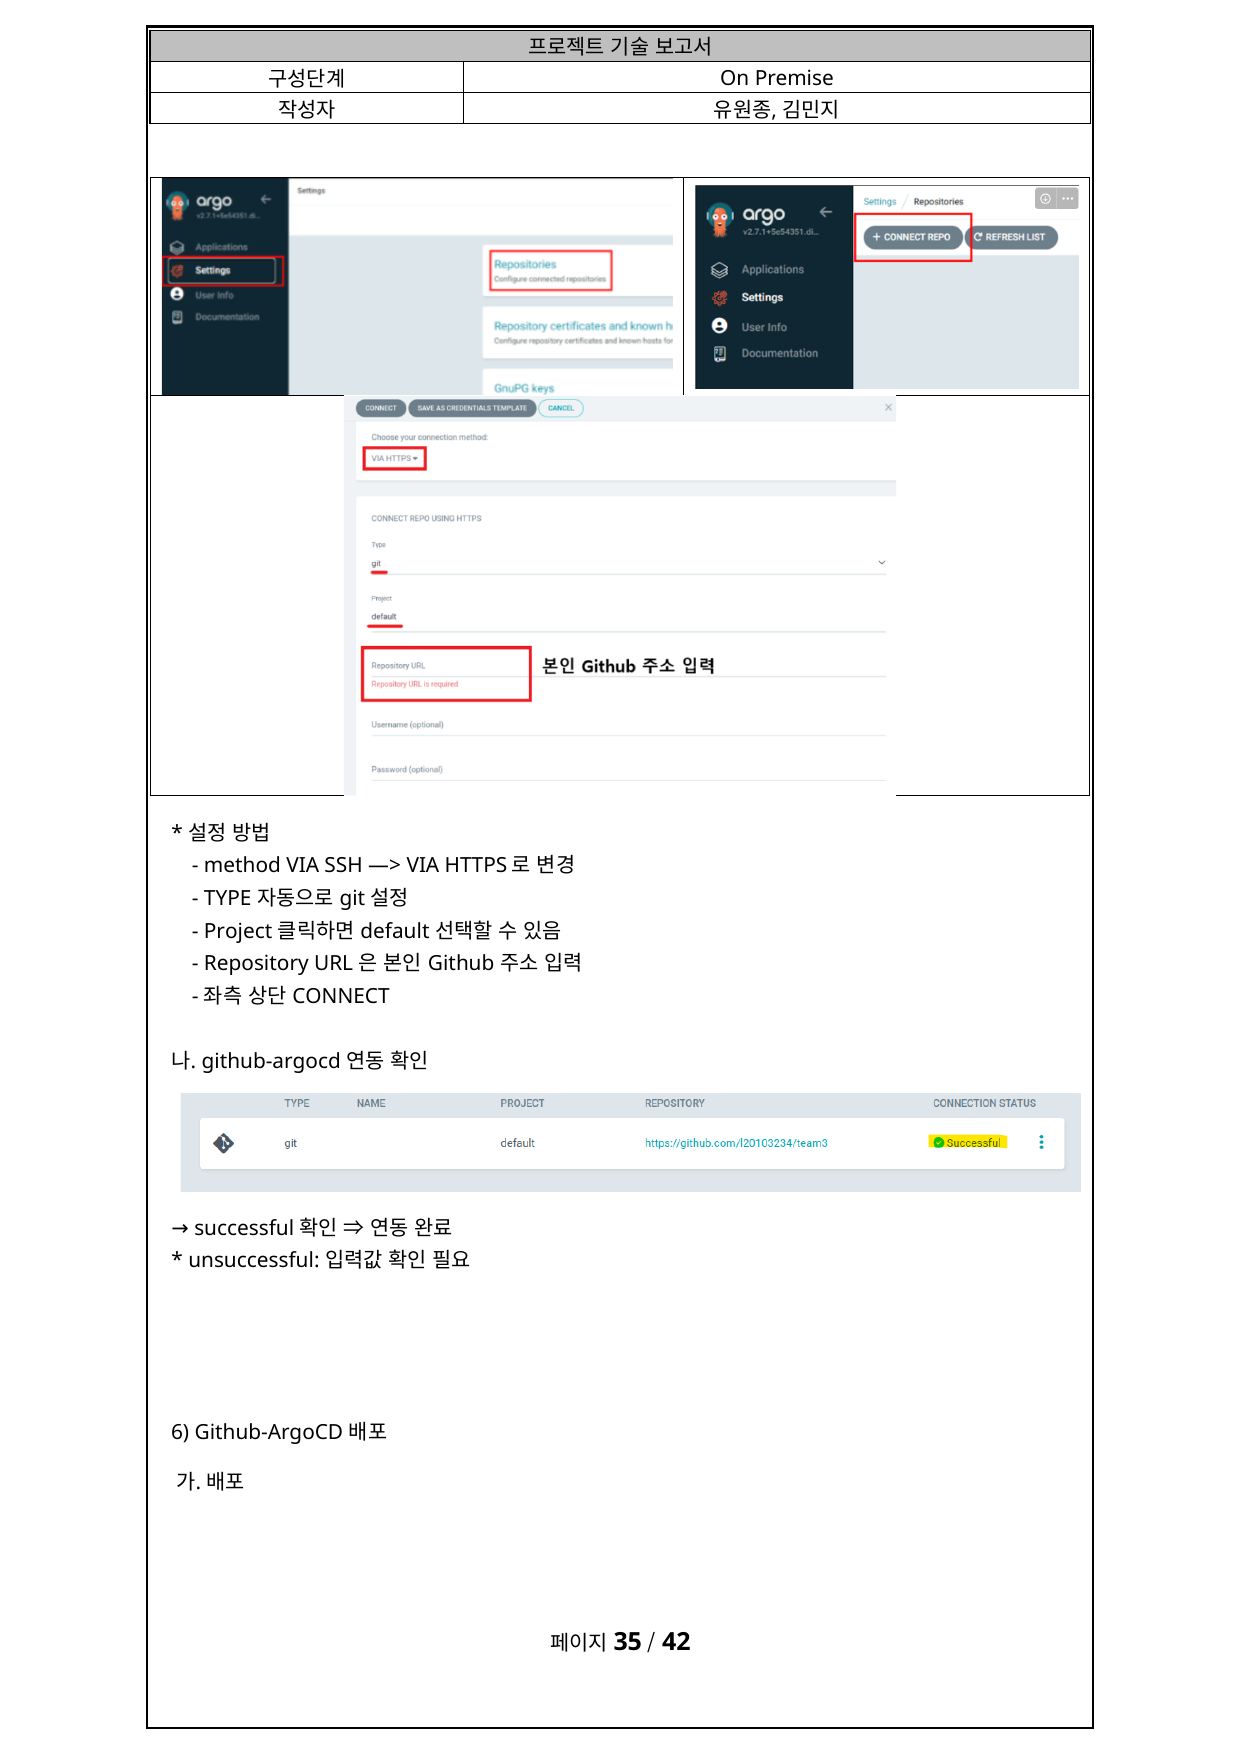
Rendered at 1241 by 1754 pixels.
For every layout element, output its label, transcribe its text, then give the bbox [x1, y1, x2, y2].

picture [695, 184, 1079, 389]
table_cell [897, 396, 1089, 795]
text - Project 클릭하면 default 선택할 수 있음 [150, 914, 1090, 944]
text 6) Github-ArgoCD 배포 [150, 1416, 1090, 1446]
table_header [684, 178, 1089, 394]
text - Repository URL 은 본인 Github 주소 입력 [150, 947, 1090, 977]
text 가. 배포 [150, 1465, 1090, 1495]
table_cell [151, 396, 343, 795]
table_header [151, 178, 161, 394]
text - method VIA SSH —> VIA HTTPS로 변경 [150, 848, 1090, 879]
text 나. github-argocd 연동 확인 [150, 1044, 1090, 1074]
picture [180, 1093, 1081, 1192]
text * 설정 방법 [150, 816, 1090, 846]
table_header [673, 178, 683, 394]
picture [161, 178, 897, 796]
text - TYPE 자동으로 git 설정 [150, 881, 1090, 912]
text - 좌측 상단 CONNECT [150, 979, 1090, 1010]
text * unsuccessful: 입력값 확인 필요 [150, 1244, 1090, 1274]
text → successful 확인 ⇒ 연동 완료 [150, 1211, 1090, 1241]
